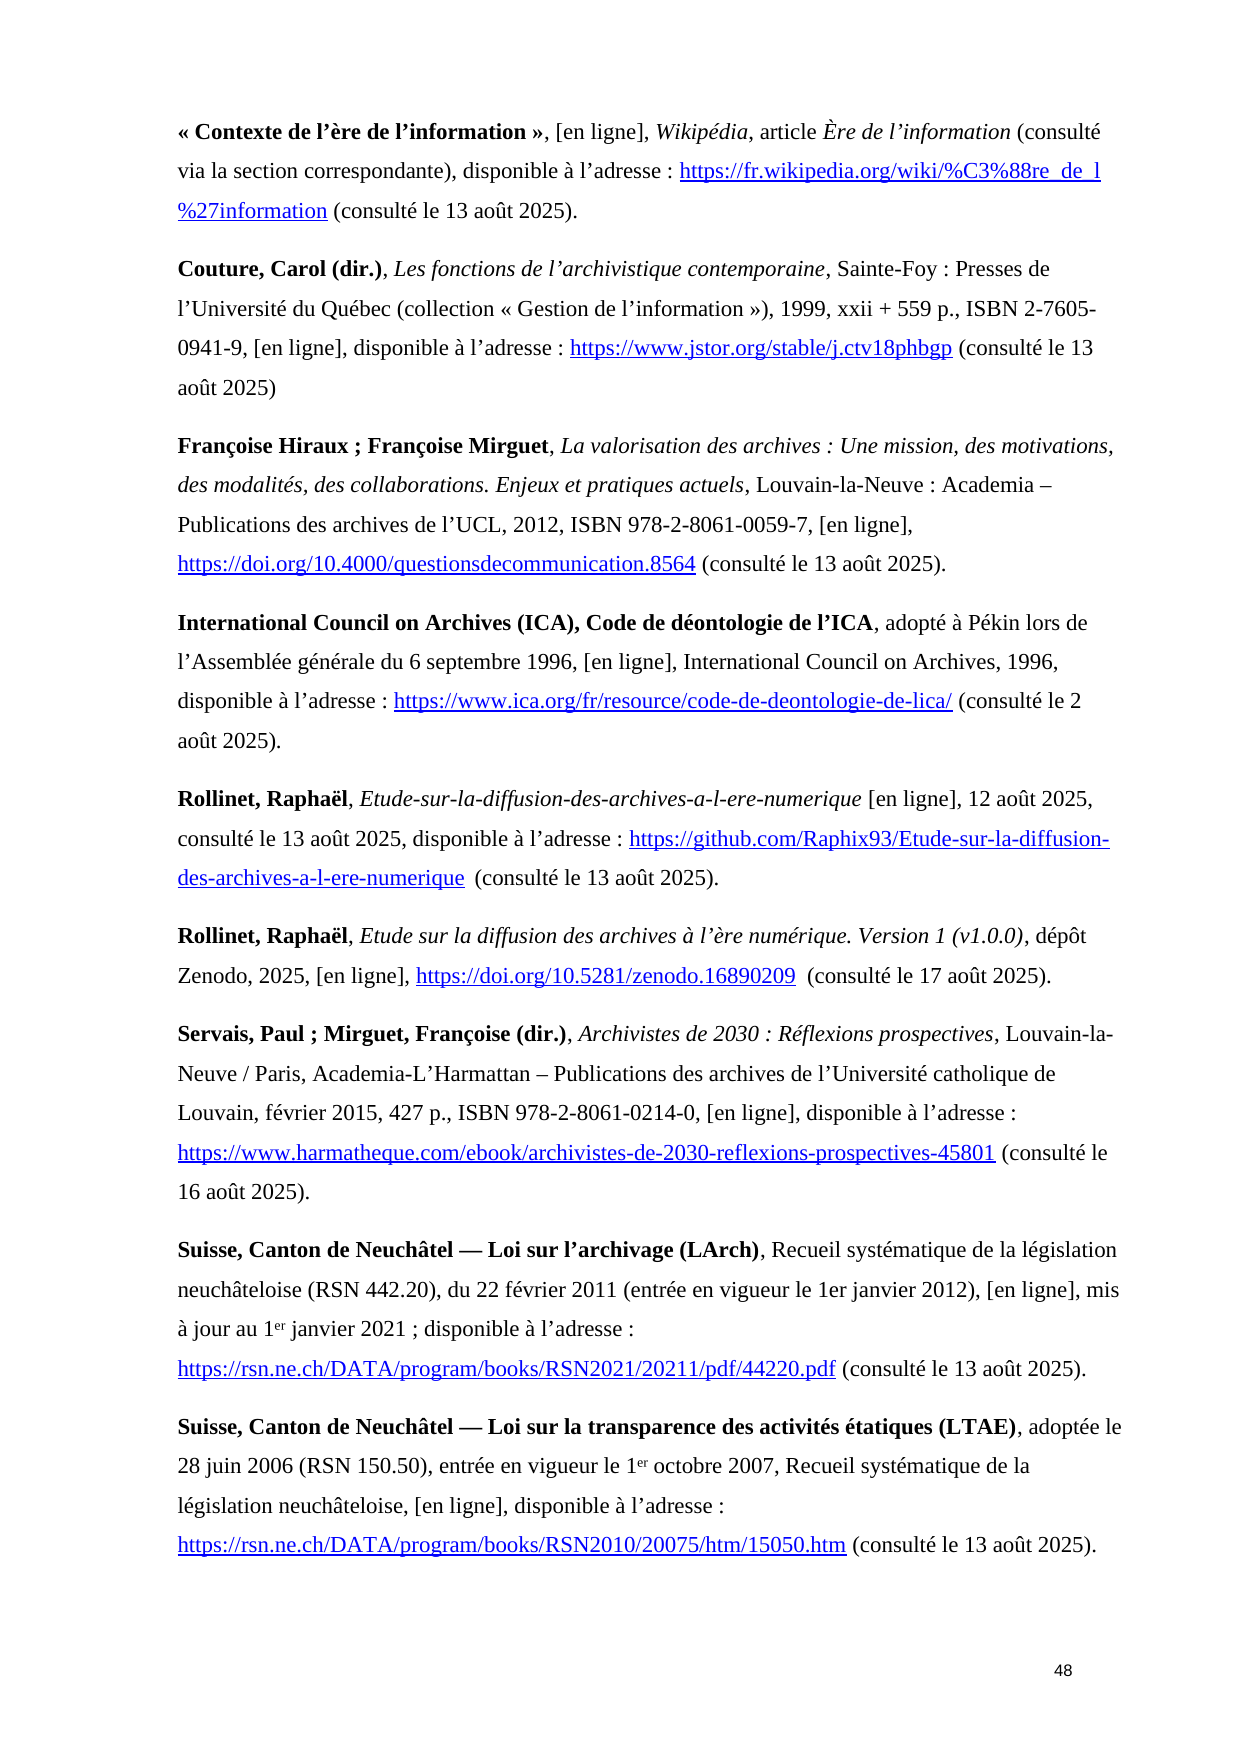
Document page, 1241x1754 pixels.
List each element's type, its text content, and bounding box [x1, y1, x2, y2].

text Françoise Hiraux ; Françoise Mirguet, La valorisation des archives : Une mission, des motivations, des modalités, des collaborations. Enjeux et pratiques actuels, Louvain-la-Neuve : Academia – Publications des archives de l’UCL, 2012, ISBN 978-2-8061-0059-7, [en ligne], https://doi.org/10.4000/questionsdecommunication.8564 (consulté le 13 août 2025). [177, 432, 1122, 577]
text Servais, Paul ; Mirguet, Françoise (dir.), Archivistes de 2030 : Réflexions prospectives, Louvain-la-Neuve / Paris, Academia-L’Harmattan – Publications des archives de l’Université catholique de Louvain, février 2015, 427 p., ISBN 978-2-8061-0214-0, [en ligne], disponible à l’adresse : https://www.harmatheque.com/ebook/archivistes-de-2030-reflexions-prospectives-45801 (consulté le 16 août 2025). [177, 1020, 1122, 1204]
text Couture, Carol (dir.), Les fonctions de l’archivistique contemporaine, Sainte-Foy : Presses de l’Université du Québec (collection « Gestion de l’information »), 1999, xxii + 559 p., ISBN 2-7605-0941-9, [en ligne], disponible à l’adresse : https://www.jstor.org/stable/j.ctv18phbgp (consulté le 13 août 2025) [177, 255, 1122, 400]
text Rollinet, Raphaël, Etude-sur-la-diffusion-des-archives-a-l-ere-numerique [en ligne], 12 août 2025, consulté le 13 août 2025, disponible à l’adresse : https://github.com/Raphix93/Etude-sur-la-diffusion-des-archives-a-l-ere-numerique (consulté le 13 août 2025). [177, 785, 1122, 891]
text International Council on Archives (ICA), Code de déontologie de l’ICA, adopté à Pékin lors de l’Assemblée générale du 6 septembre 1996, [en ligne], International Council on Archives, 1996, disponible à l’adresse : https://www.ica.org/fr/resource/code-de-deontologie-de-lica/ (consulté le 2 août 2025). [177, 609, 1122, 753]
text Rollinet, Raphaël, Etude sur la diffusion des archives à l’ère numérique. Version 1 (v1.0.0), dépôt Zenodo, 2025, [en ligne], https://doi.org/10.5281/zenodo.16890209 (consulté le 17 août 2025). [177, 922, 1122, 988]
text Suisse, Canton de Neuchâtel — Loi sur la transparence des activités étatiques (LTAE), adoptée le 28 juin 2006 (RSN 150.50), entrée en vigueur le 1ᵉʳ octobre 2007, Recueil systématique de la législation neuchâteloise, [en ligne], disponible à l’adresse : https://rsn.ne.ch/DATA/program/books/RSN2010/20075/htm/15050.htm (consulté le 13 août 2025). [177, 1413, 1122, 1558]
text Suisse, Canton de Neuchâtel — Loi sur l’archivage (LArch), Recueil systématique de la législation neuchâteloise (RSN 442.20), du 22 février 2011 (entrée en vigueur le 1er janvier 2012), [en ligne], mis à jour au 1ᵉʳ janvier 2021 ; disponible à l’adresse : https://rsn.ne.ch/DATA/program/books/RSN2021/20211/pdf/44220.pdf (consulté le 13 août 2025). [177, 1236, 1122, 1381]
text « Contexte de l’ère de l’information », [en ligne], Wikipédia, article Ère de l’information (consulté via la section correspondante), disponible à l’adresse : https://fr.wikipedia.org/wiki/%C3%88re_de_l%27information (consulté le 13 août 2025). [177, 118, 1122, 223]
